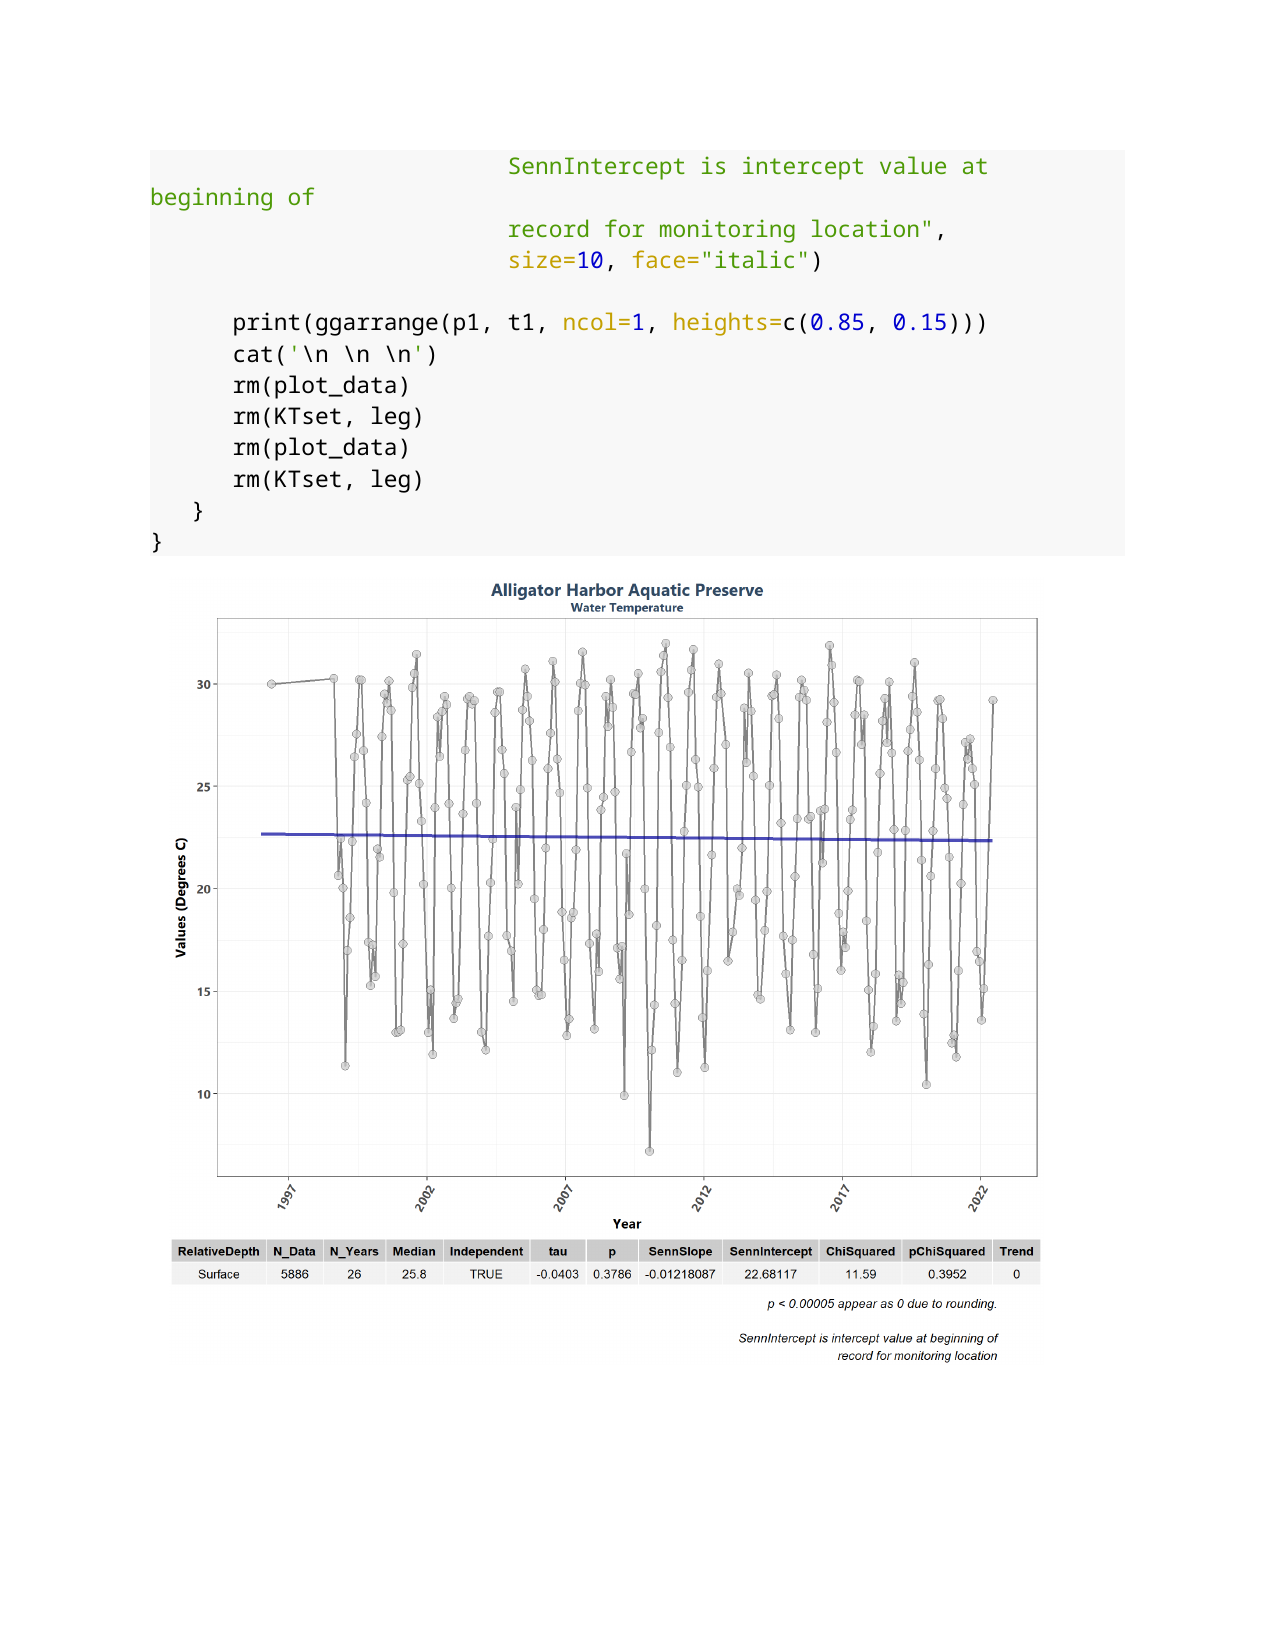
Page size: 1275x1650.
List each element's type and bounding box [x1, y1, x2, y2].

text [150, 150, 1125, 556]
picture [168, 577, 1044, 1365]
